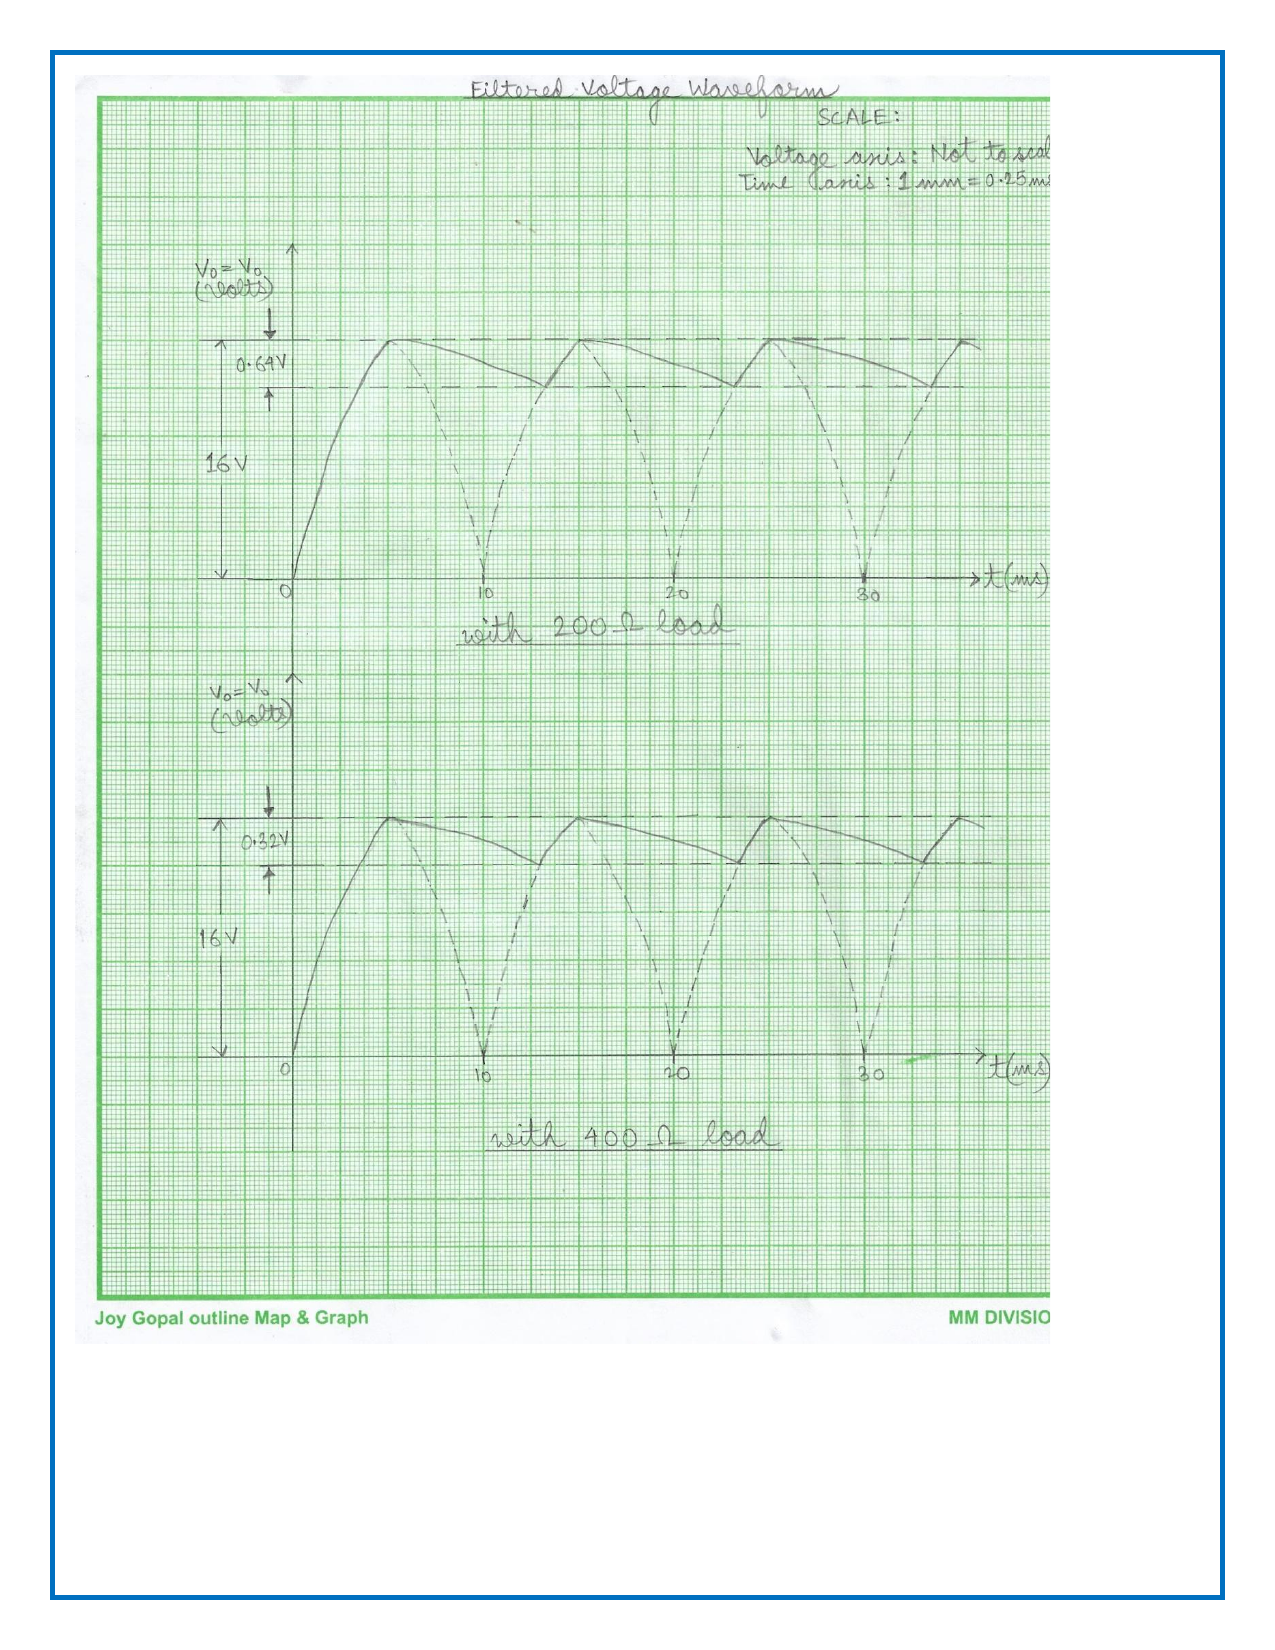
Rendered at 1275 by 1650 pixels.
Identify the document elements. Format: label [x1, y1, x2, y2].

picture [75, 75, 1050, 1344]
